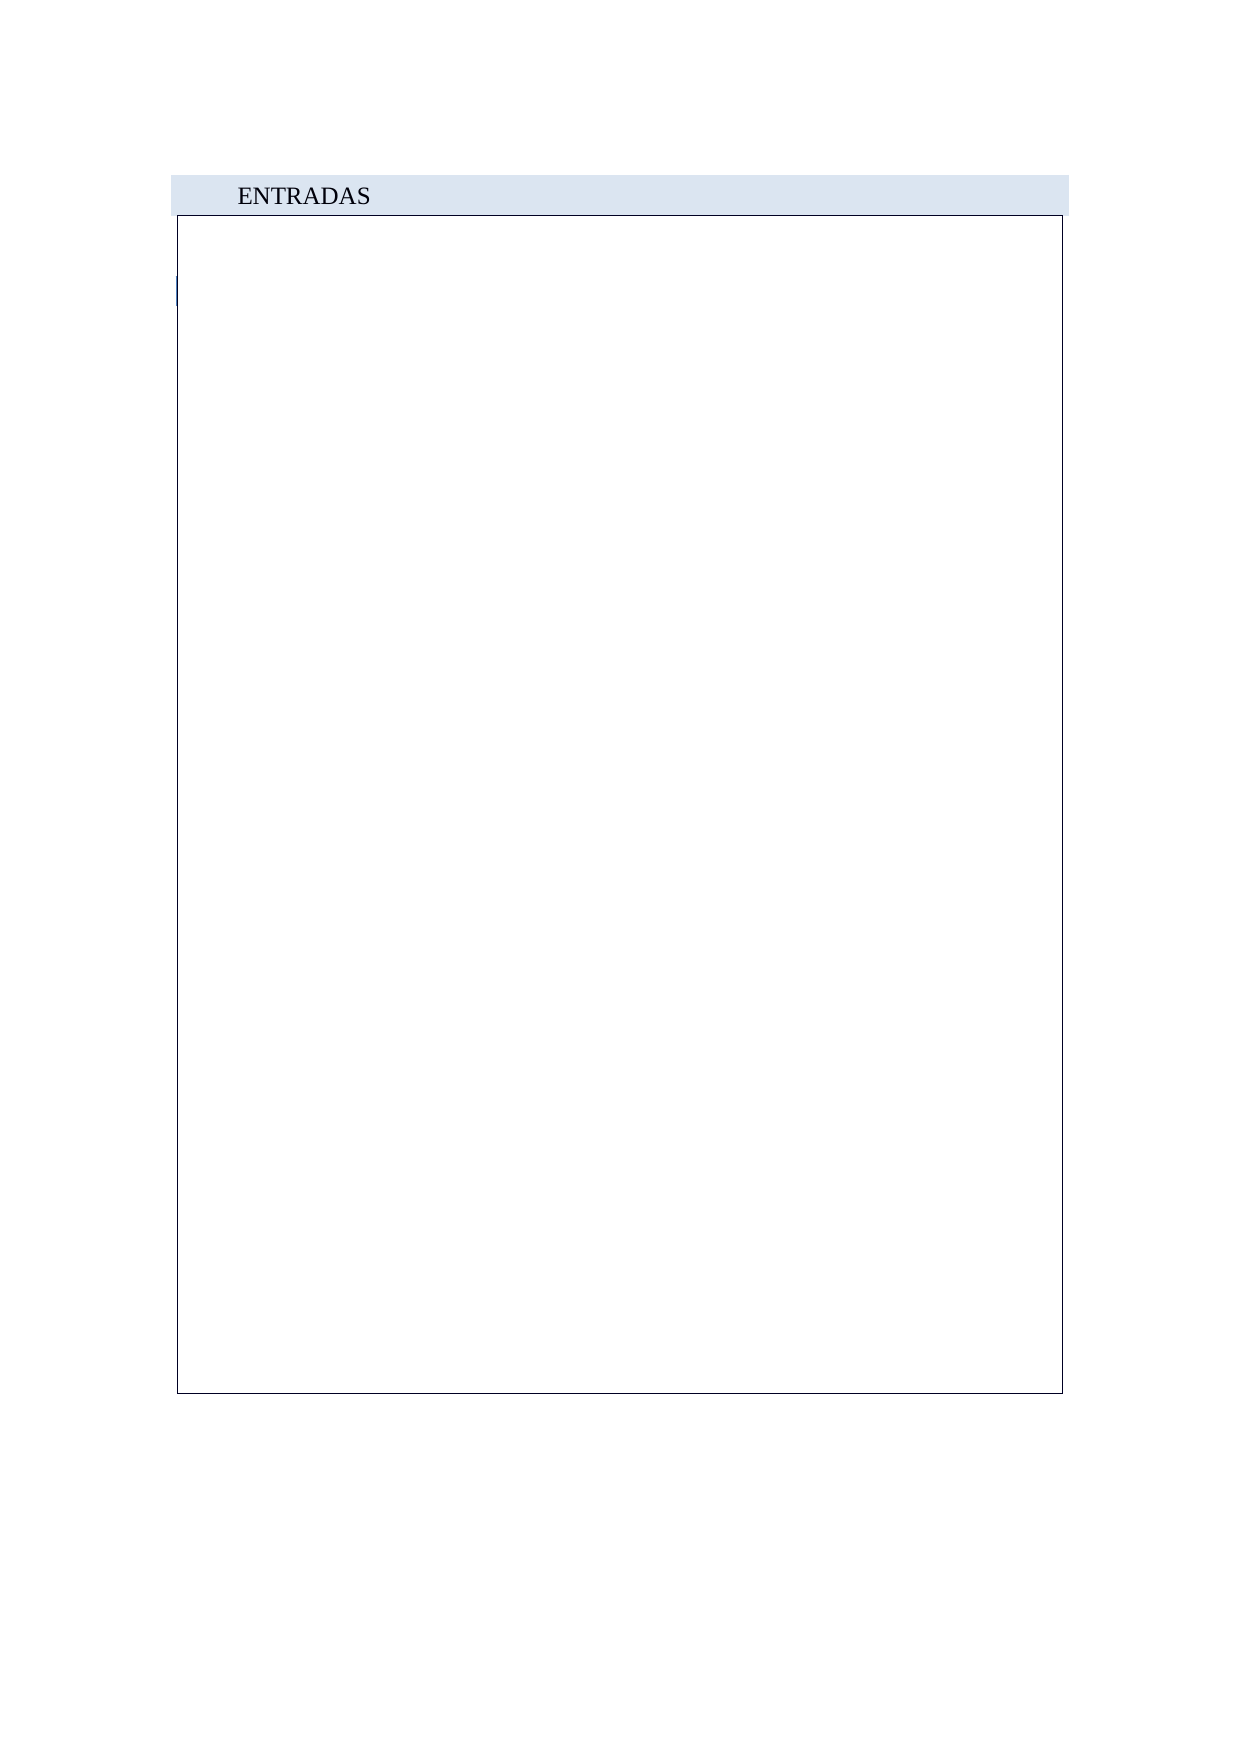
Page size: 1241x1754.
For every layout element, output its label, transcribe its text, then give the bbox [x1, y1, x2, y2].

list Entradas [177, 181, 1063, 210]
